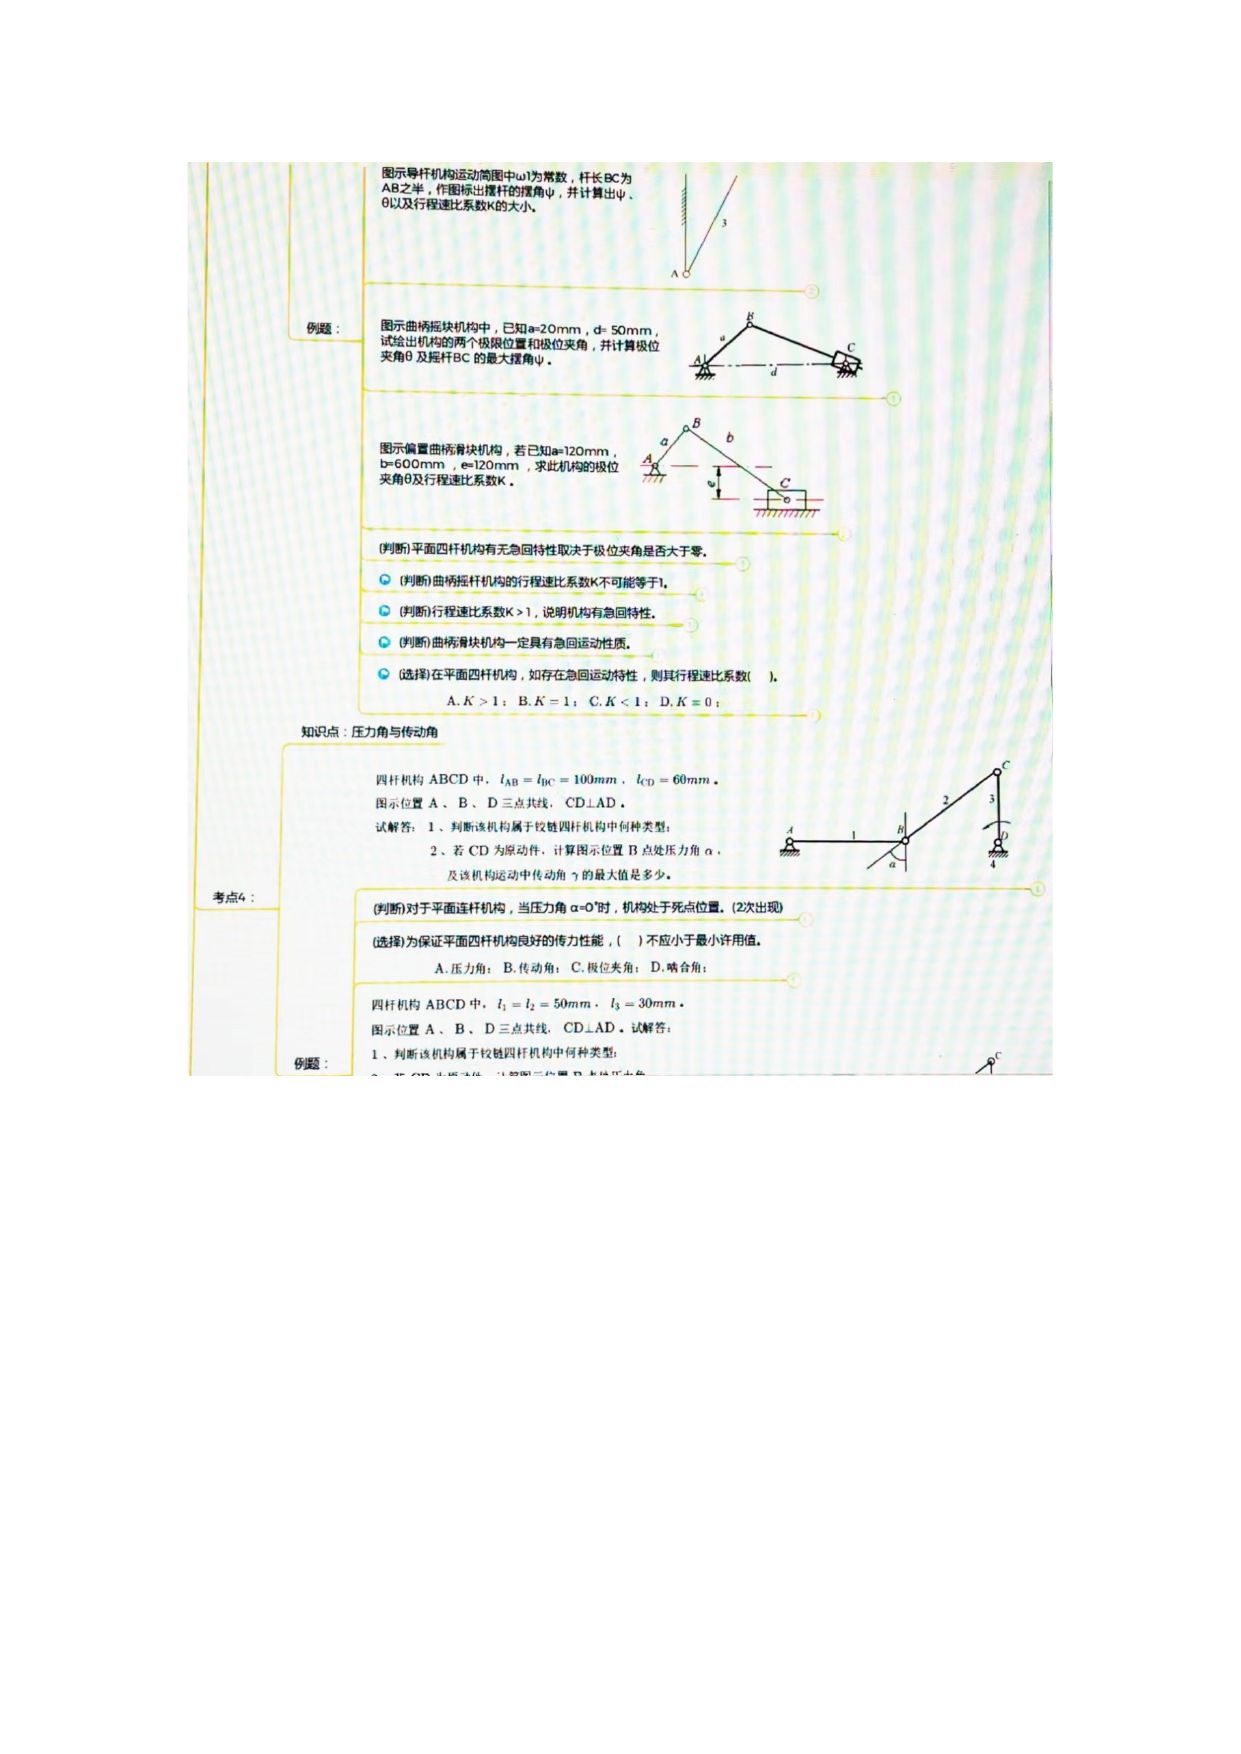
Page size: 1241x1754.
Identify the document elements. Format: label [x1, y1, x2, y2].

picture [187, 162, 1053, 1076]
